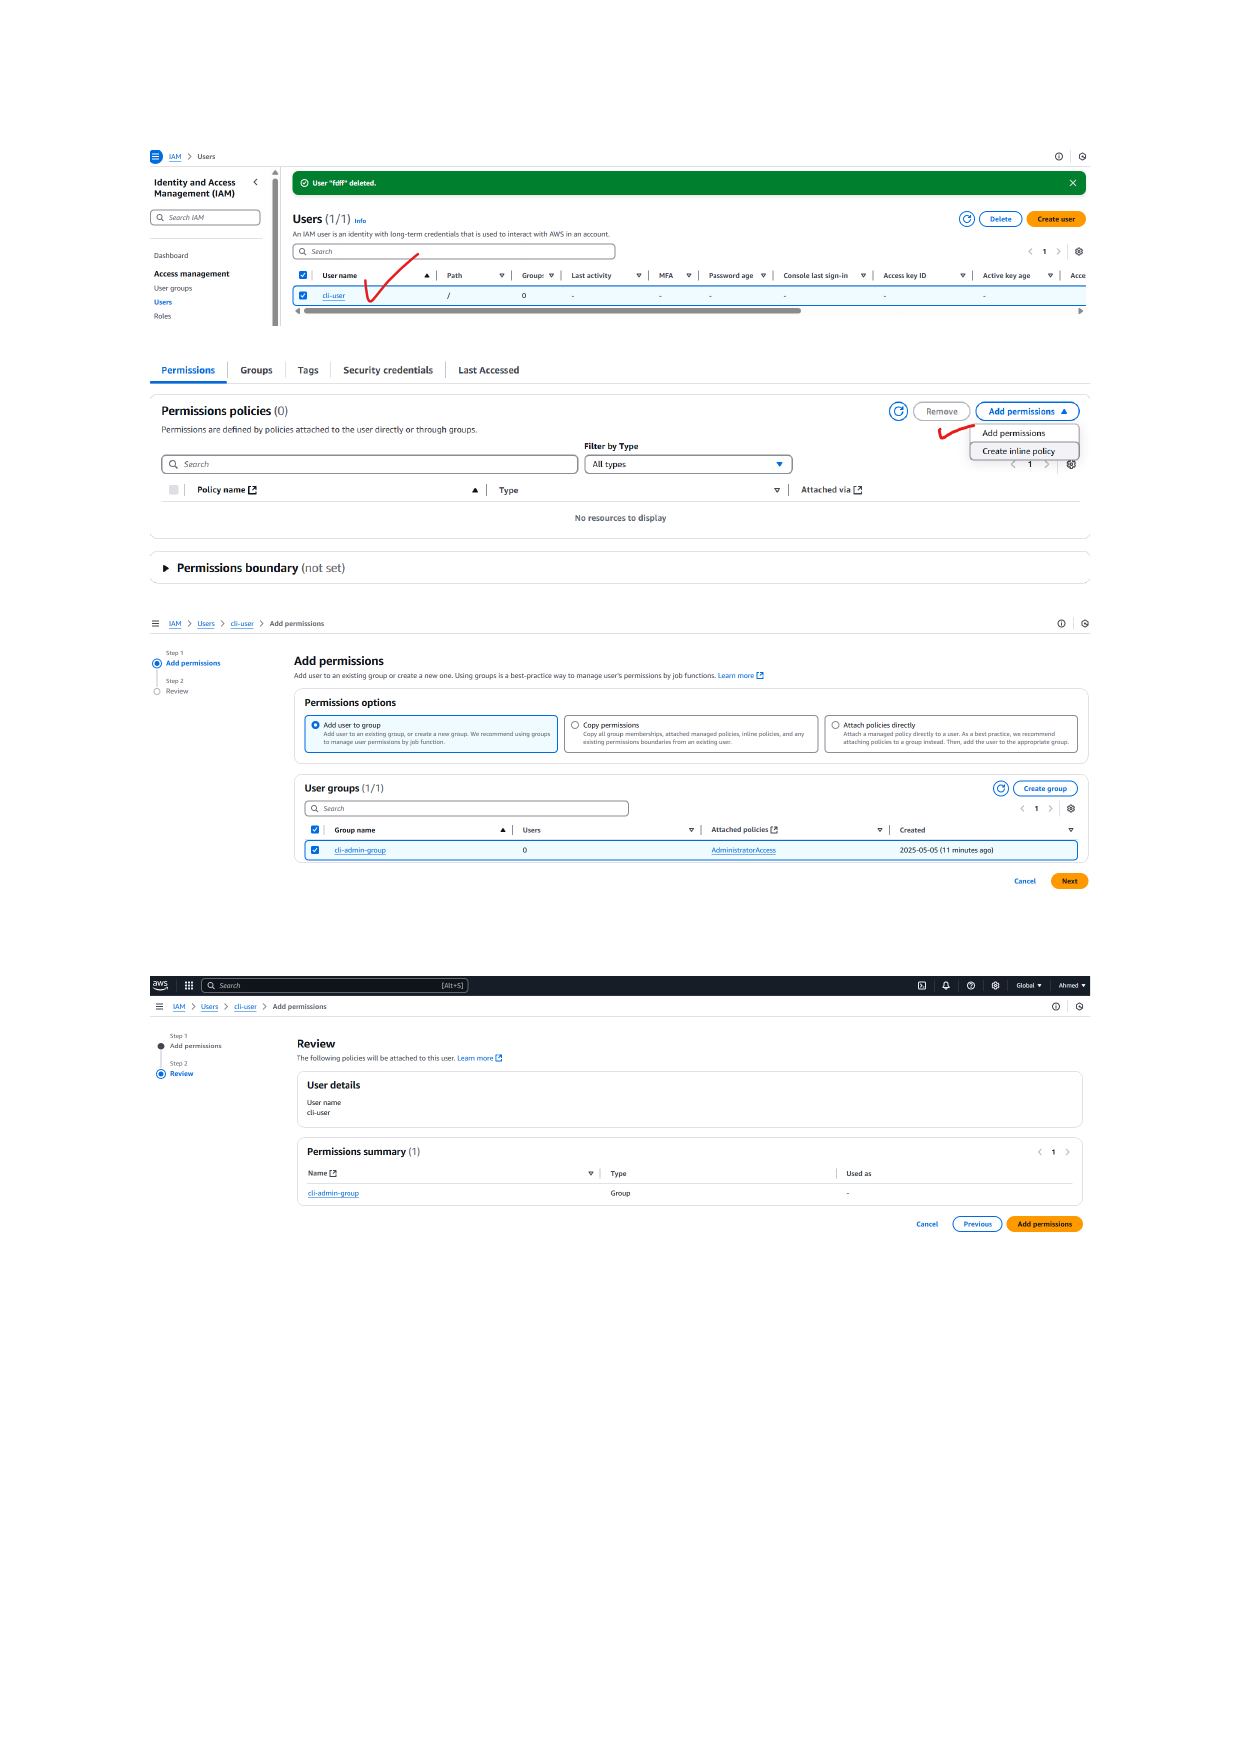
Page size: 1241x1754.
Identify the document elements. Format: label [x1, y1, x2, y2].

picture [150, 346, 1091, 594]
picture [150, 976, 1091, 1259]
picture [150, 615, 1091, 904]
picture [150, 150, 1091, 326]
